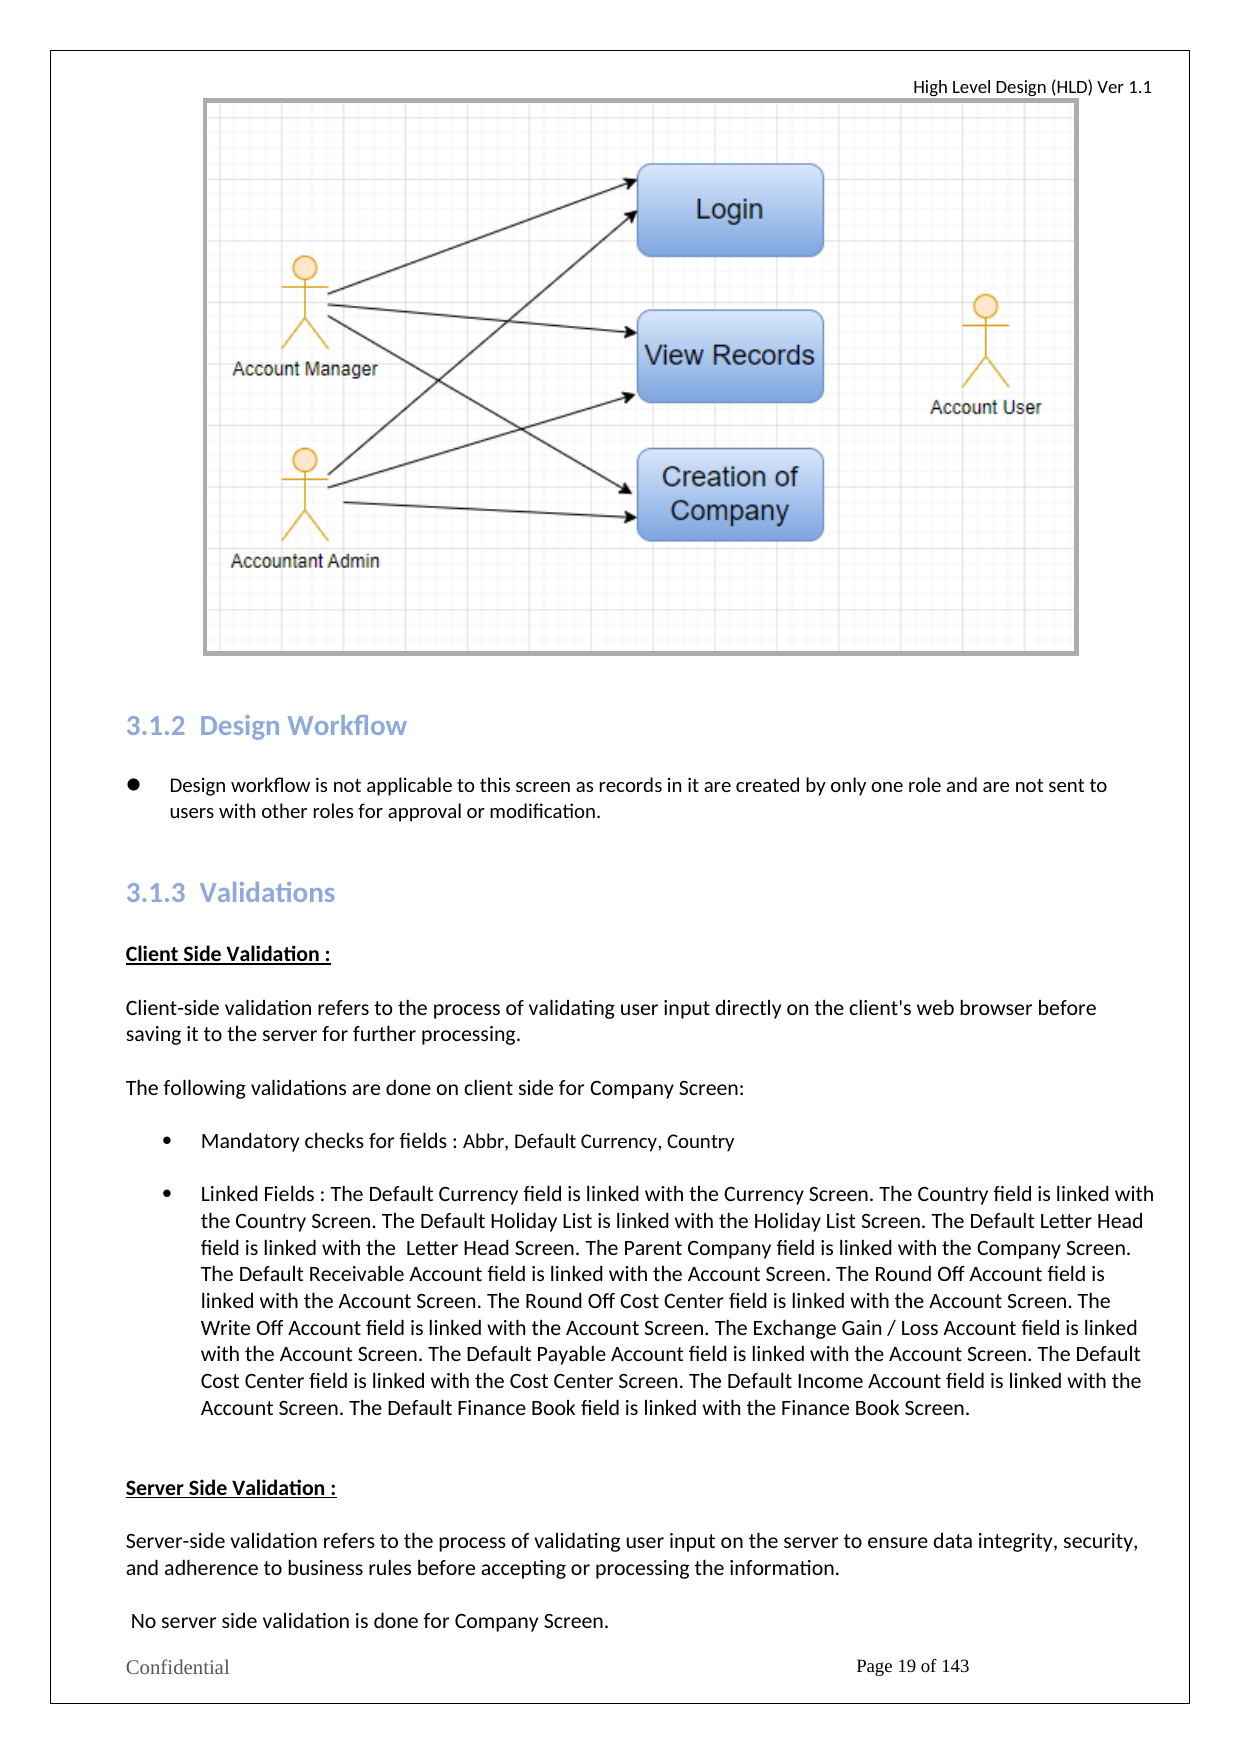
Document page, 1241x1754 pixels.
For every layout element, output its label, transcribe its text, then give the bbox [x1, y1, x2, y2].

text Client Side Validation : [126, 941, 1156, 967]
subtitle Design Workflow [126, 707, 1156, 742]
list Mandatory checks for fields : Abbr, Default Currency, Country [163, 1127, 1156, 1154]
picture [207, 103, 1074, 651]
list Linked Fields : The Default Currency field is linked with the Currency Screen. The Country field is linked with the Country Screen. The Default Holiday List is linked with the Holiday List Screen. The Default Letter Head field is linked with the Letter Head Screen. The Parent Company field is linked with the Company Screen. The Default Receivable Account field is linked with the Account Screen. The Round Off Account field is linked with the Account Screen. The Round Off Cost Center field is linked with the Account Screen. The Write Off Account field is linked with the Account Screen. The Exchange Gain / Loss Account field is linked with the Account Screen. The Default Payable Account field is linked with the Account Screen. The Default Cost Center field is linked with the Cost Center Screen. The Default Income Account field is linked with the Account Screen. The Default Finance Book field is linked with the Finance Book Screen. [163, 1181, 1156, 1421]
text The following validations are done on client side for Company Screen: [126, 1074, 1156, 1101]
text Server Side Validation : [126, 1474, 1156, 1501]
text Server-side validation refers to the process of validating user input on the server to ensure data integrity, security, and adherence to business rules before accepting or processing the information. [126, 1527, 1156, 1581]
subtitle Validations [126, 874, 1156, 910]
text No server side validation is done for Company Screen. [126, 1607, 1156, 1634]
text Client-side validation refers to the process of validating user input directly on the client's web browser before saving it to the server for further processing. [126, 994, 1156, 1047]
list Design workflow is not applicable to this screen as records in it are created by only one role and are not sent to users with other roles for approval or modification. [126, 773, 1156, 823]
